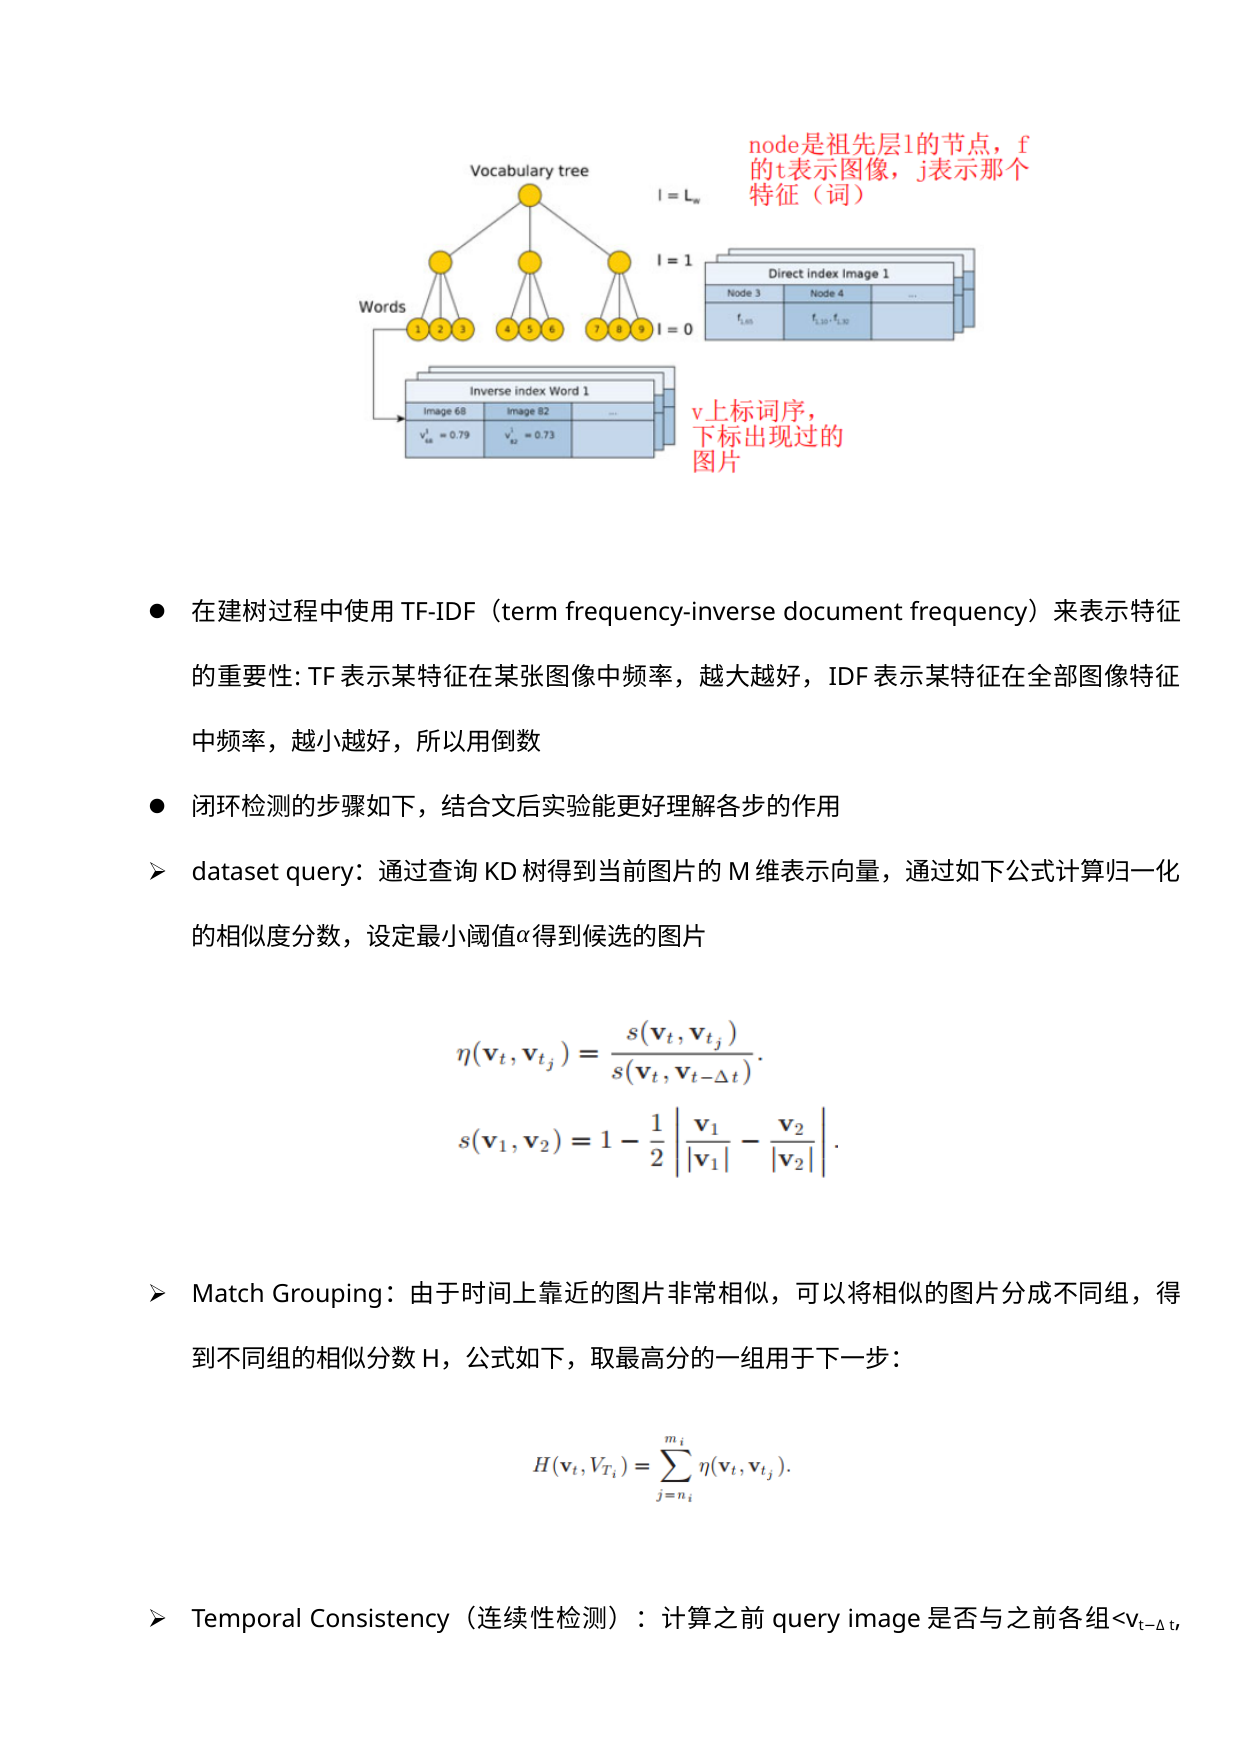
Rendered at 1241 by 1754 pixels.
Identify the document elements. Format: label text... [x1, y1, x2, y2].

picture [444, 1100, 838, 1183]
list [148, 1584, 1181, 1649]
picture [350, 122, 1046, 482]
list 闭环检测的步骤如下，结合文后实验能更好理解各步的作用 [148, 772, 1181, 837]
picture [529, 1432, 794, 1506]
picture [432, 1015, 772, 1093]
list 在建树过程中使用TF-IDF（term frequency-inverse document frequency）来表示特征的重要性: TF表示某特征在某张图像中频率，越大越好，IDF表示某特征在全部图像特征中频率，越小越好，所以用倒数 [148, 577, 1181, 772]
list Match Grouping：由于时间上靠近的图片非常相似，可以将相似的图片分成不同组，得到不同组的相似分数H，公式如下，取最高分的一组用于下一步： [148, 1259, 1181, 1389]
list dataset query：通过查询KD树得到当前图片的M维表示向量，通过如下公式计算归一化的相似度分数，设定最小阈值得到候选的图片 [148, 837, 1181, 967]
